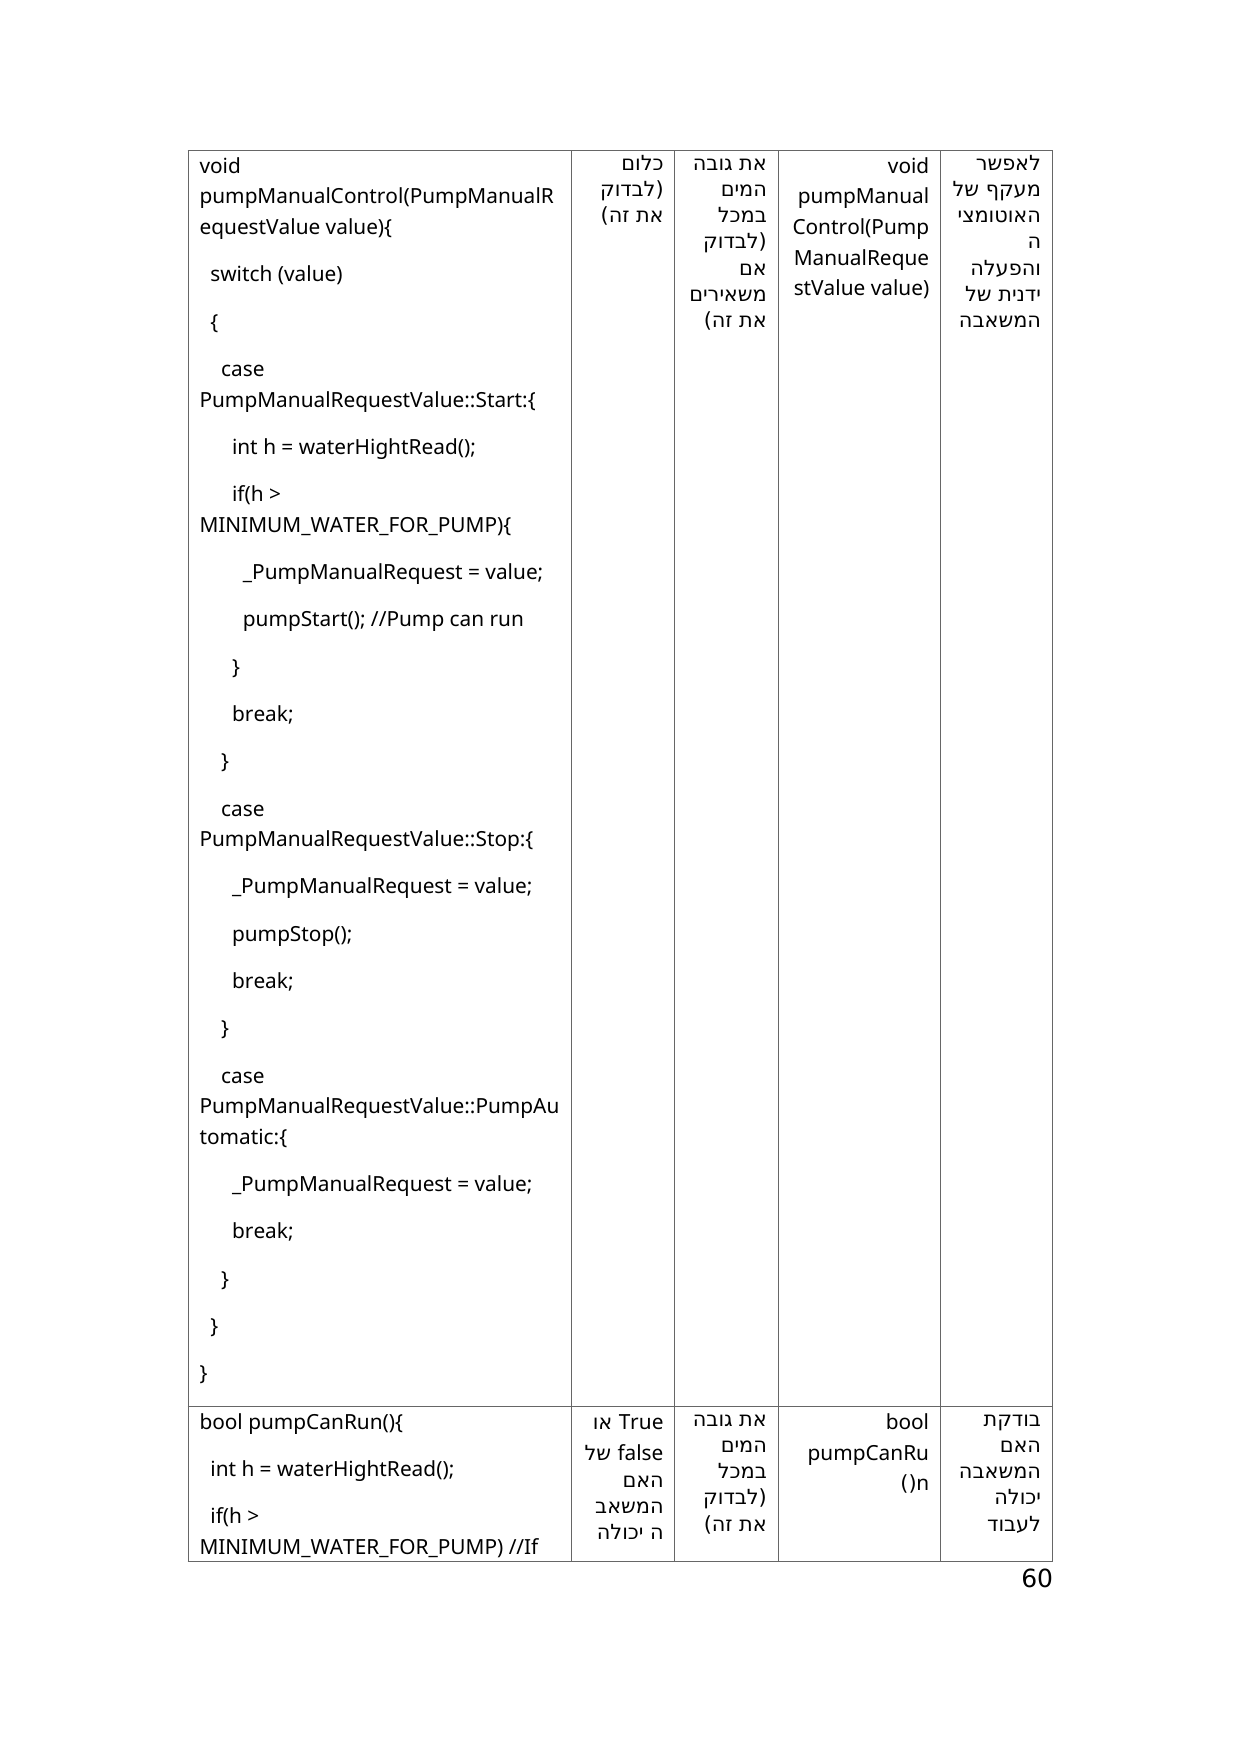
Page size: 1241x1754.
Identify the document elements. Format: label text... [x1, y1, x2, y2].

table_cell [941, 1407, 1052, 1561]
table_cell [572, 1407, 674, 1561]
table_cell כלום (לבדוק את זה) [572, 151, 674, 1406]
table_cell void pumpManualControl(PumpManualRequestValue value) [779, 151, 940, 1406]
table_cell את גובה המים במכל (לבדוק אם משאירים את זה) [675, 151, 778, 1406]
table_cell void pumpManualControl(PumpManualRequestValue value){ switch (value) { case PumpManualRequestValue::Start:{ int h = waterHightRead(); if(h > MINIMUM_WATER_FOR_PUMP){ _PumpManualRequest = value; pumpStart(); //Pump can run } break; } case PumpManualRequestValue::Stop:{ _PumpManualRequest = value; pumpStop(); break; } case PumpManualRequestValue::PumpAutomatic:{ _PumpManualRequest = value; break; } } } [189, 151, 571, 1406]
table_cell לאפשר מעקף של האוטומציה והפעלה ידנית של המשאבה [941, 151, 1052, 1406]
table_cell bool pumpCanRun() [779, 1407, 940, 1561]
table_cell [189, 1407, 571, 1561]
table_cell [675, 1407, 778, 1561]
